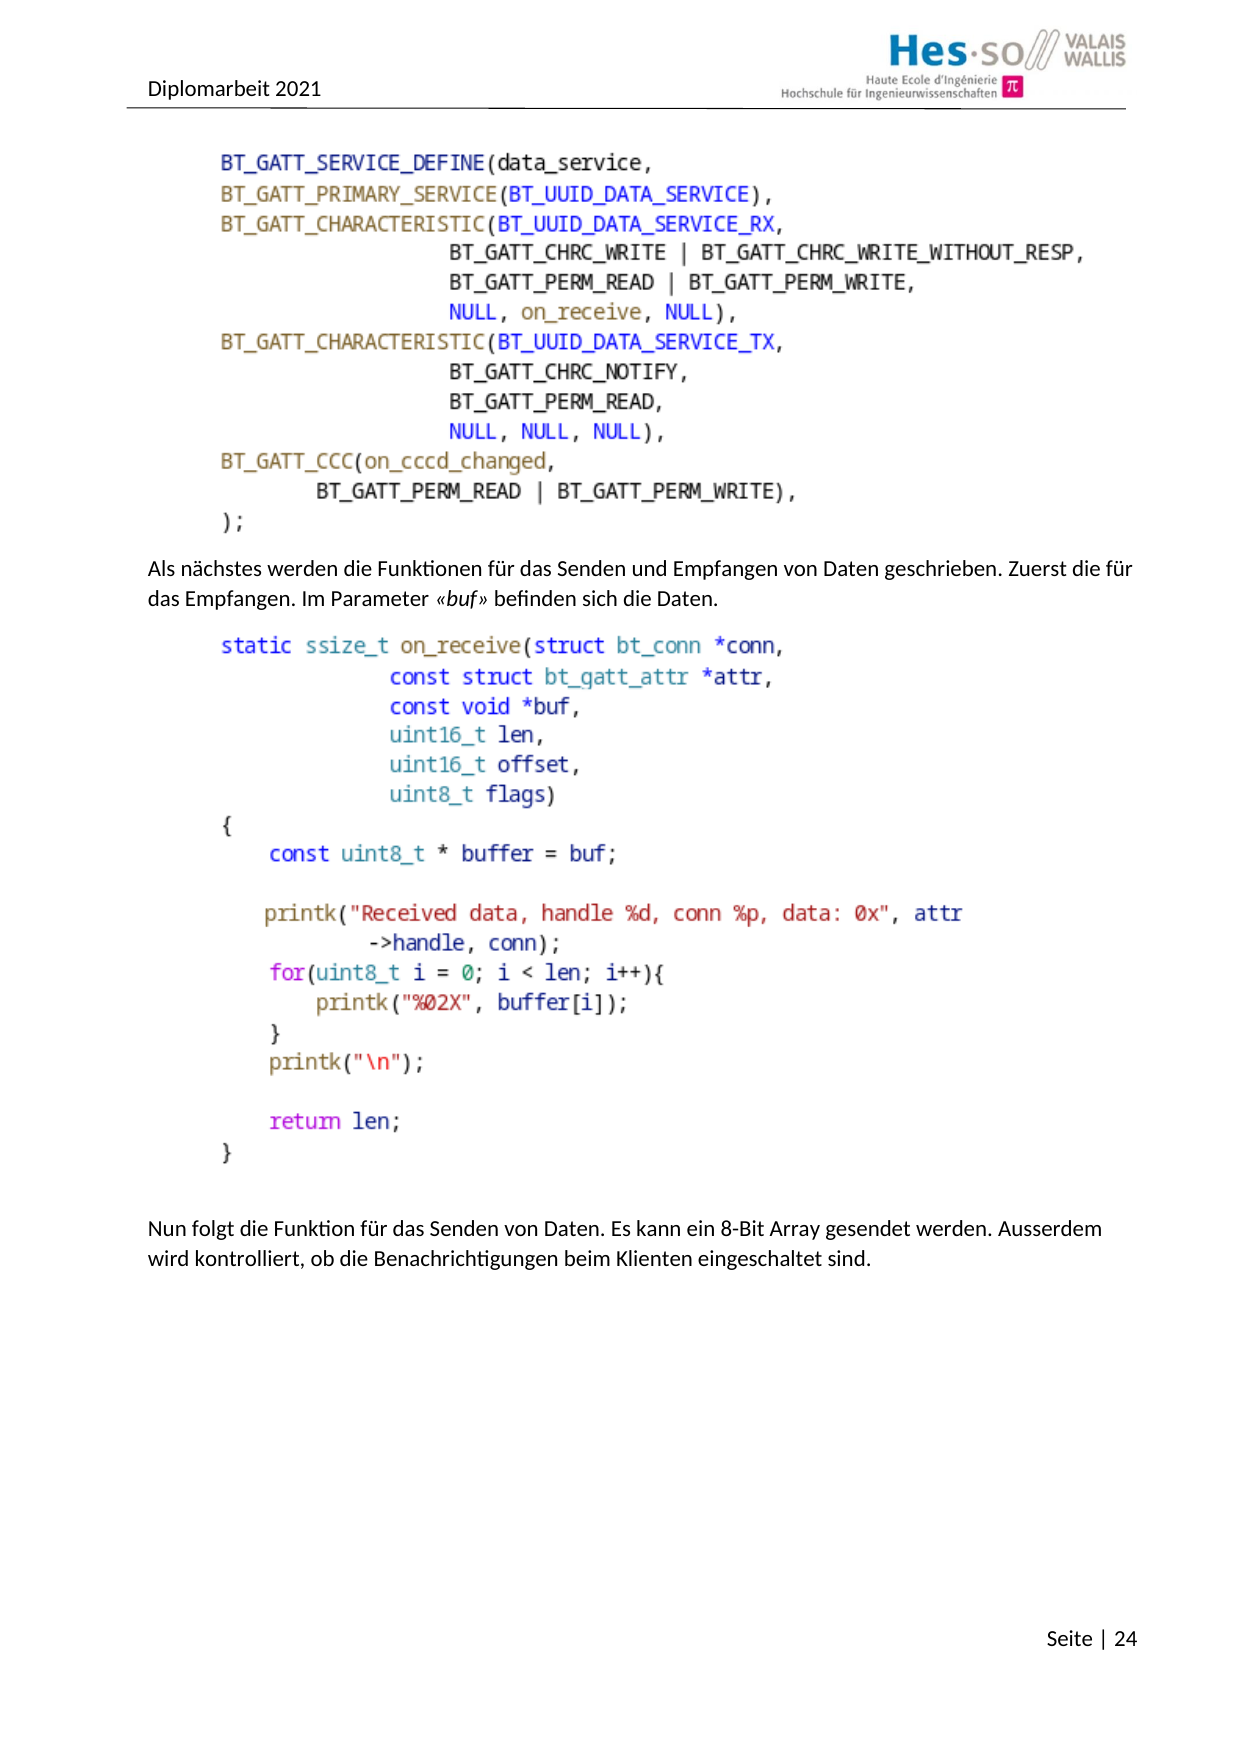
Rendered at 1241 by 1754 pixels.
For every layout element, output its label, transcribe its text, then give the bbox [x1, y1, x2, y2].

text Als nächstes werden die Funktionen für das Senden und Empfangen von Daten geschrieben. Zuerst die für das Empfangen. Im Parameter «buf» befinden sich die Daten. [148, 554, 1137, 612]
picture [771, 12, 1137, 119]
text Nun folgt die Funktion für das Senden von Daten. Es kann ein 8-Bit Array gesendet werden. Ausserdem wird kontrolliert, ob die Benachrichtigungen beim Klienten eingeschaltet sind. [148, 1214, 1137, 1272]
